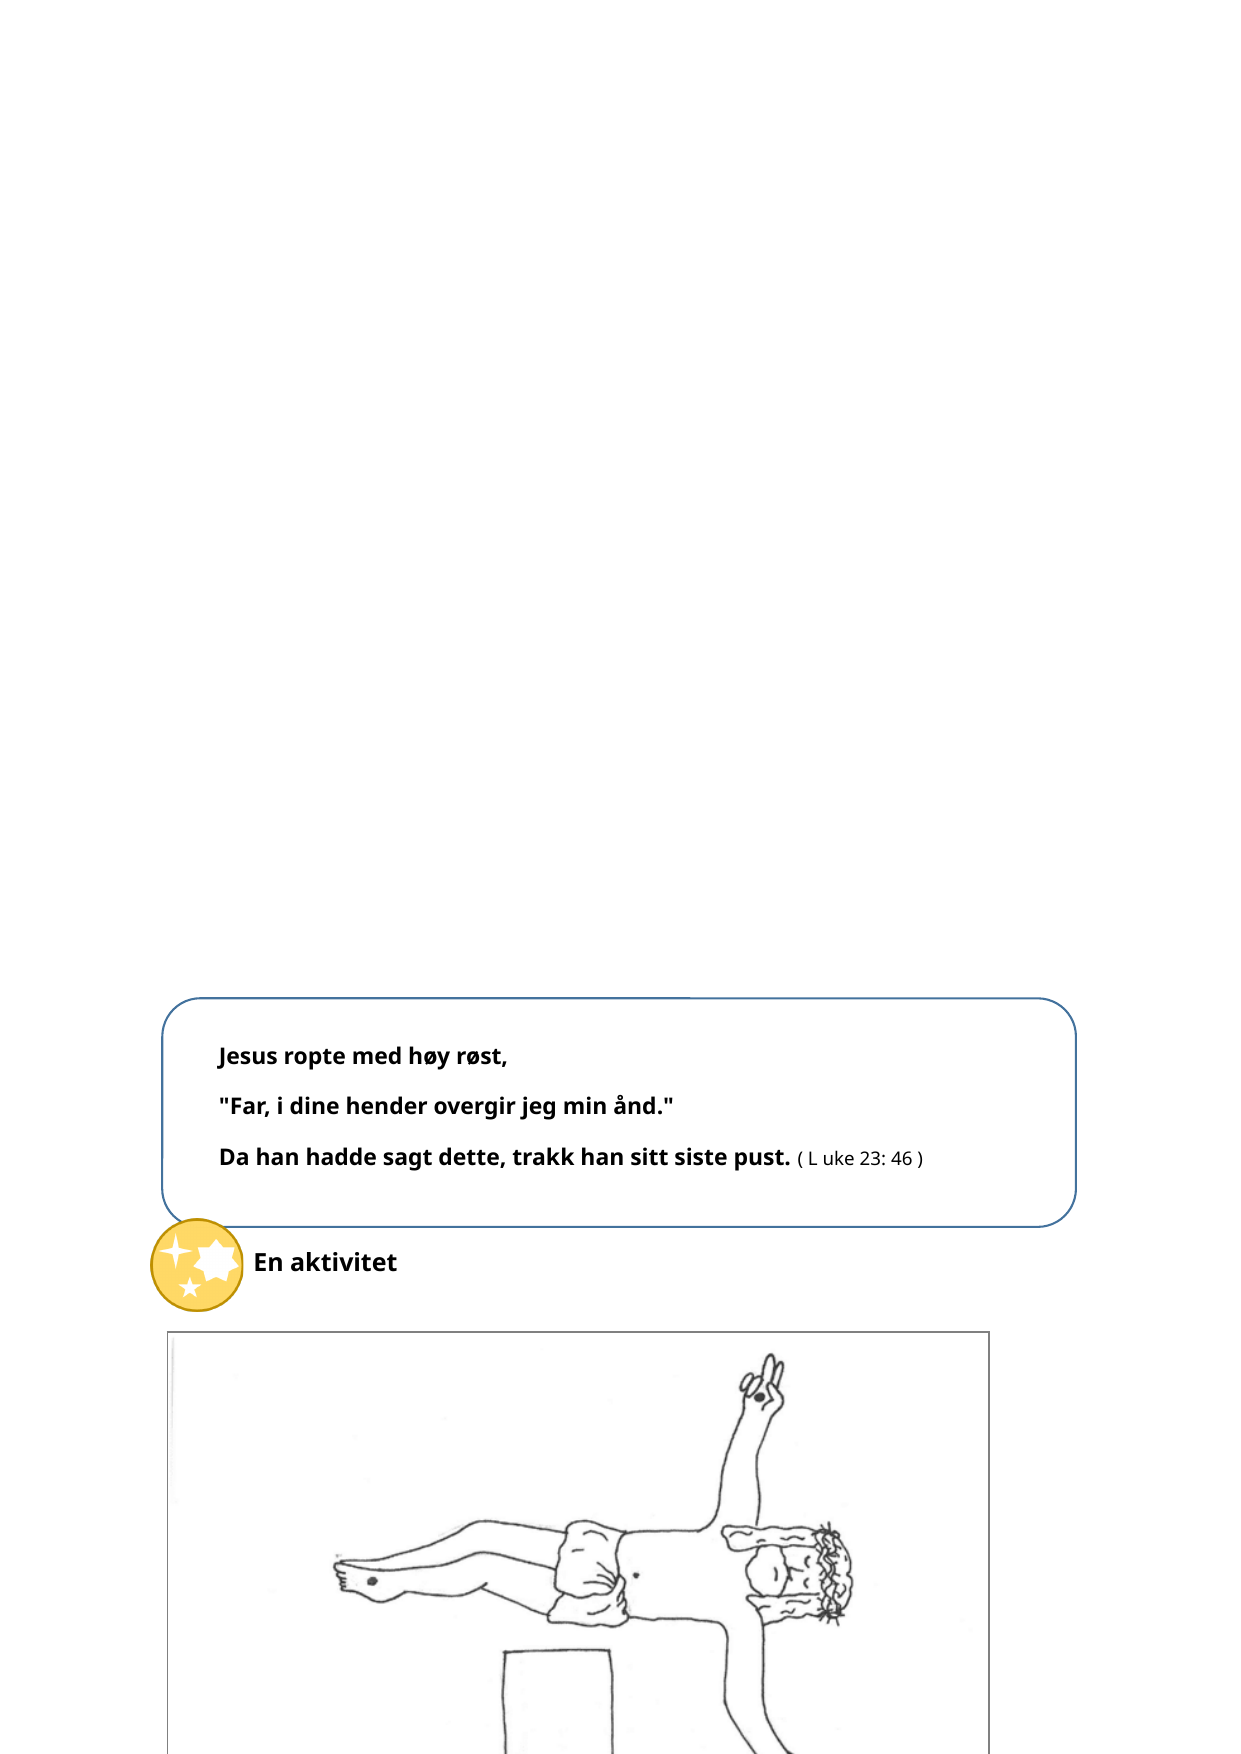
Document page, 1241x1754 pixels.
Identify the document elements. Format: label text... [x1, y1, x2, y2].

text Da han hadde sagt dette, trakk han sitt siste pust. ( L uke 23: 46 ) [150, 1141, 1090, 1172]
text En aktivitet [244, 1244, 1090, 1278]
text "Far, i dine hender overgir jeg min ånd." [150, 1090, 1090, 1121]
text Jesus ropte med høy røst, [150, 1040, 1090, 1071]
picture [150, 1218, 244, 1312]
picture [168, 1333, 988, 1754]
